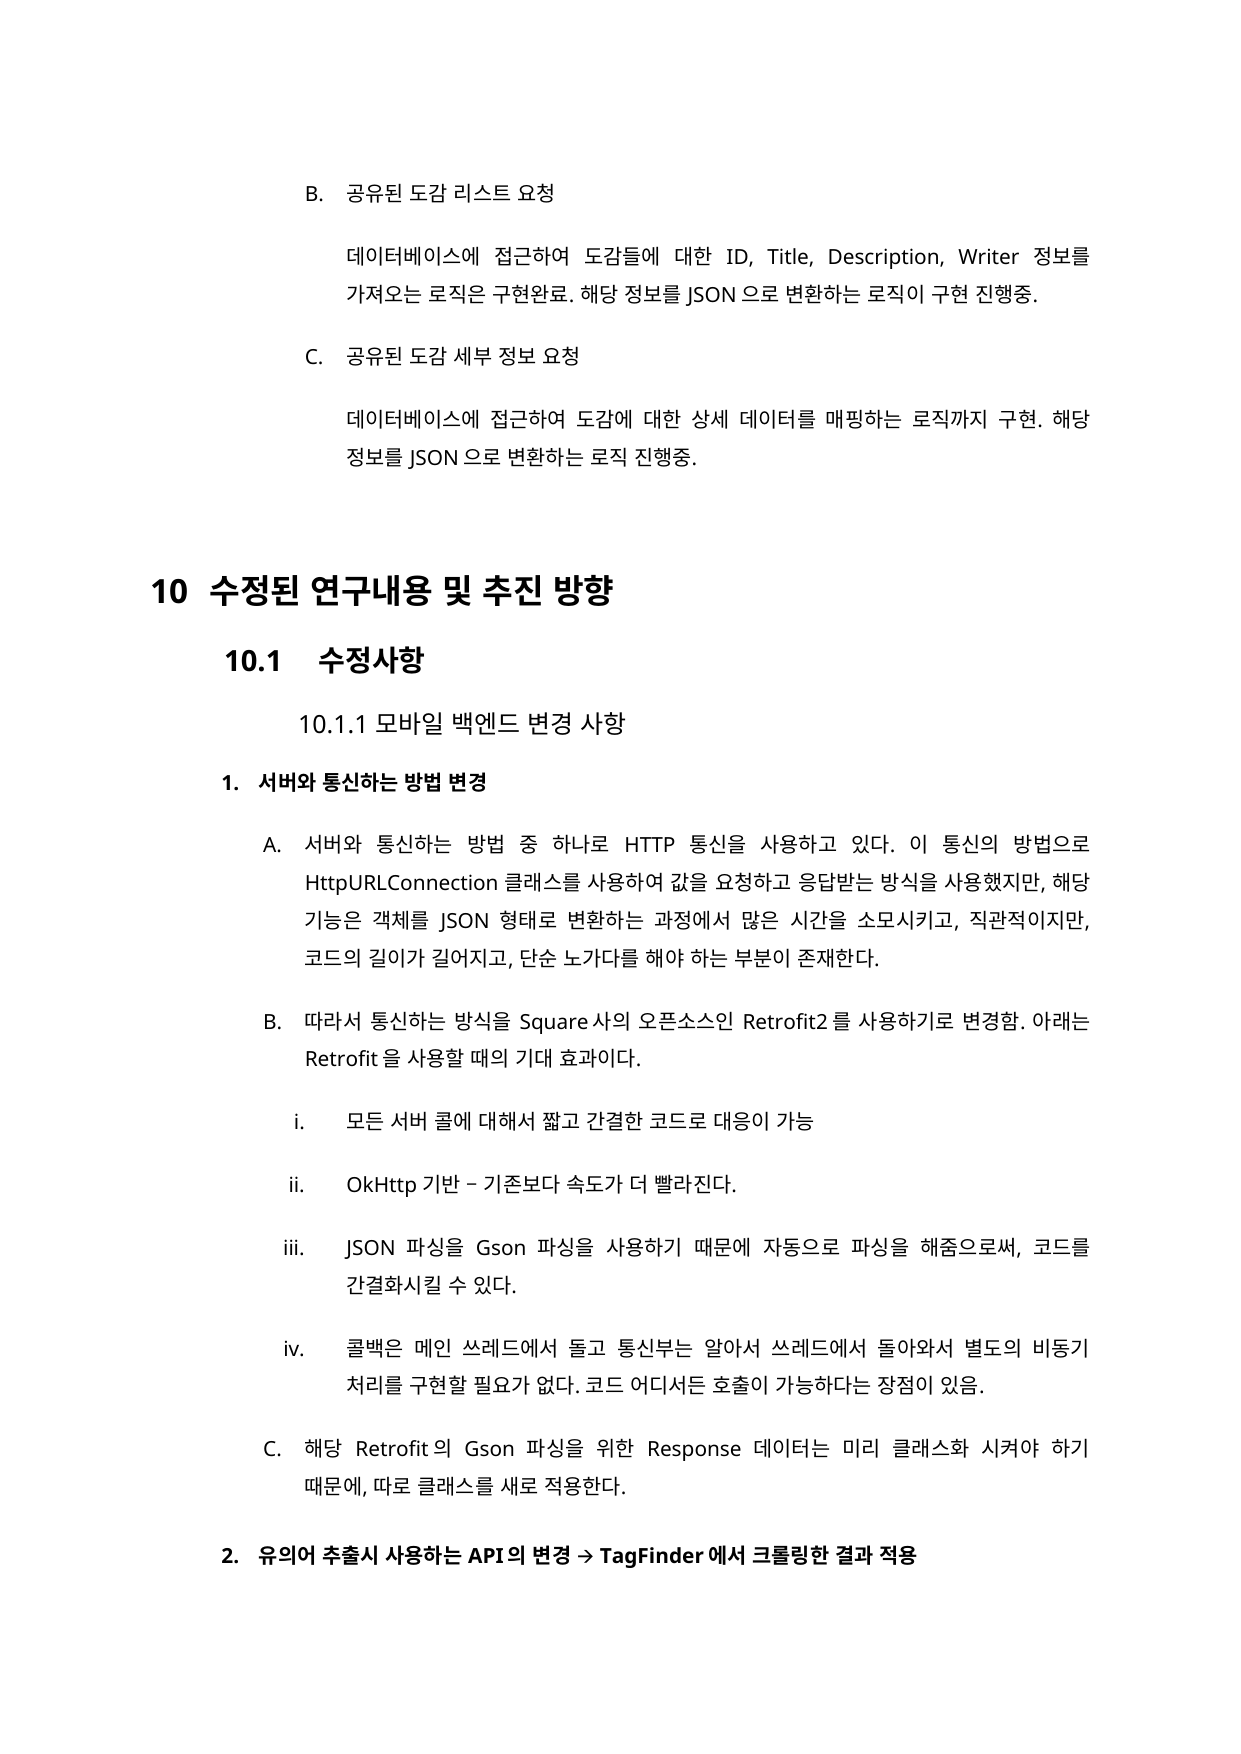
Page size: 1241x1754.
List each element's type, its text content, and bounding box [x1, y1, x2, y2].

list JSON 파싱을 Gson 파싱을 사용하기 때문에 자동으로 파싱을 해줌으로써, 코드를 간결화시킬 수 있다. [304, 1231, 1090, 1299]
list 수정된 연구내용 및 추진 방향 [150, 564, 1090, 613]
list OkHttp 기반 – 기존보다 속도가 더 빨라진다. [304, 1168, 1090, 1199]
list 수정사항 [224, 637, 1046, 679]
list 따라서 통신하는 방식을 Square사의 오픈소스인 Retrofit2를 사용하기로 변경함. 아래는 Retrofit을 사용할 때의 기대 효과이다. [263, 1005, 1090, 1073]
list 서버와 통신하는 방법 중 하나로 HTTP 통신을 사용하고 있다. 이 통신의 방법으로 HttpURLConnection 클래스를 사용하여 값을 요청하고 응답받는 방식을 사용했지만, 해당 기능은 객체를 JSON 형태로 변환하는 과정에서 많은 시간을 소모시키고, 직관적이지만, 코드의 길이가 길어지고, 단순 노가다를 해야 하는 부분이 존재한다. [263, 829, 1090, 972]
text 데이터베이스에 접근하여 도감들에 대한 ID, Title, Description, Writer 정보를 가져오는 로직은 구현완료. 해당 정보를 JSON으로 변환하는 로직이 구현 진행중. [346, 240, 1090, 308]
list 모바일 백엔드 변경 사항 [298, 704, 1090, 741]
list 유의어 추출시 사용하는 API의 변경 🡪 TagFinder에서 크롤링한 결과 적용 [221, 1533, 1090, 1576]
text 데이터베이스에 접근하여 도감에 대한 상세 데이터를 매핑하는 로직까지 구현. 해당 정보를 JSON으로 변환하는 로직 진행중. [346, 403, 1090, 472]
list 콜백은 메인 쓰레드에서 돌고 통신부는 알아서 쓰레드에서 돌아와서 별도의 비동기 처리를 구현할 필요가 없다. 코드 어디서든 호출이 가능하다는 장점이 있음. [304, 1332, 1090, 1400]
list 공유된 도감 리스트 요청 [304, 177, 1090, 207]
list 모든 서버 콜에 대해서 짧고 간결한 코드로 대응이 가능 [304, 1106, 1090, 1136]
list 해당 Retrofit의 Gson 파싱을 위한 Response 데이터는 미리 클래스화 시켜야 하기 때문에, 따로 클래스를 새로 적용한다. [263, 1432, 1090, 1501]
list 공유된 도감 세부 정보 요청 [304, 341, 1090, 371]
list 서버와 통신하는 방법 변경 [221, 766, 1090, 796]
